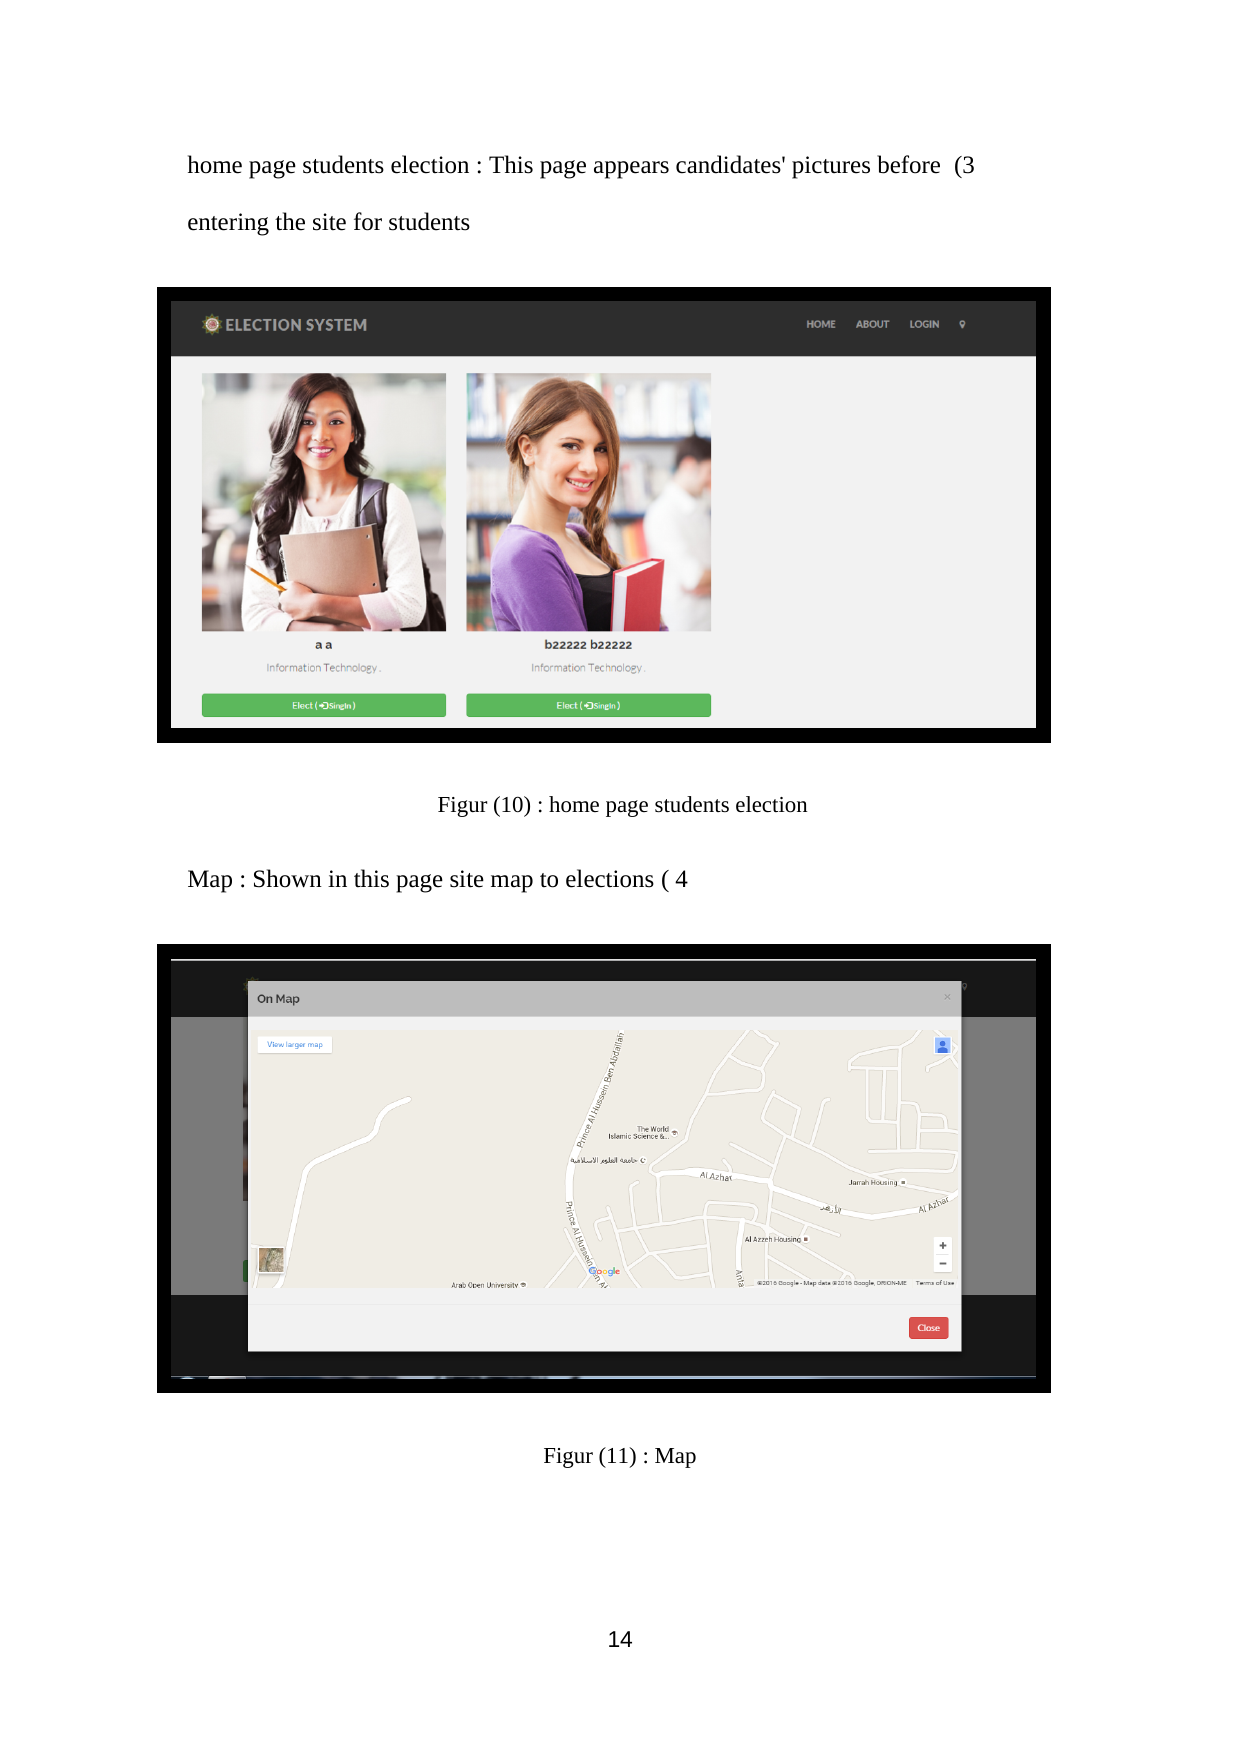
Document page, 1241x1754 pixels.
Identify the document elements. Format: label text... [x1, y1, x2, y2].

text 4 ) Map : Shown in this page site map to elections [187, 864, 1053, 893]
text Figur (11) : Map [187, 1442, 1053, 1468]
text 3) home page students election : This page appears candidates' pictures before entering the site for students [187, 150, 1053, 236]
picture [171, 301, 1036, 728]
text Figur (10) : home page students election [187, 791, 1053, 817]
picture [171, 959, 1036, 1379]
